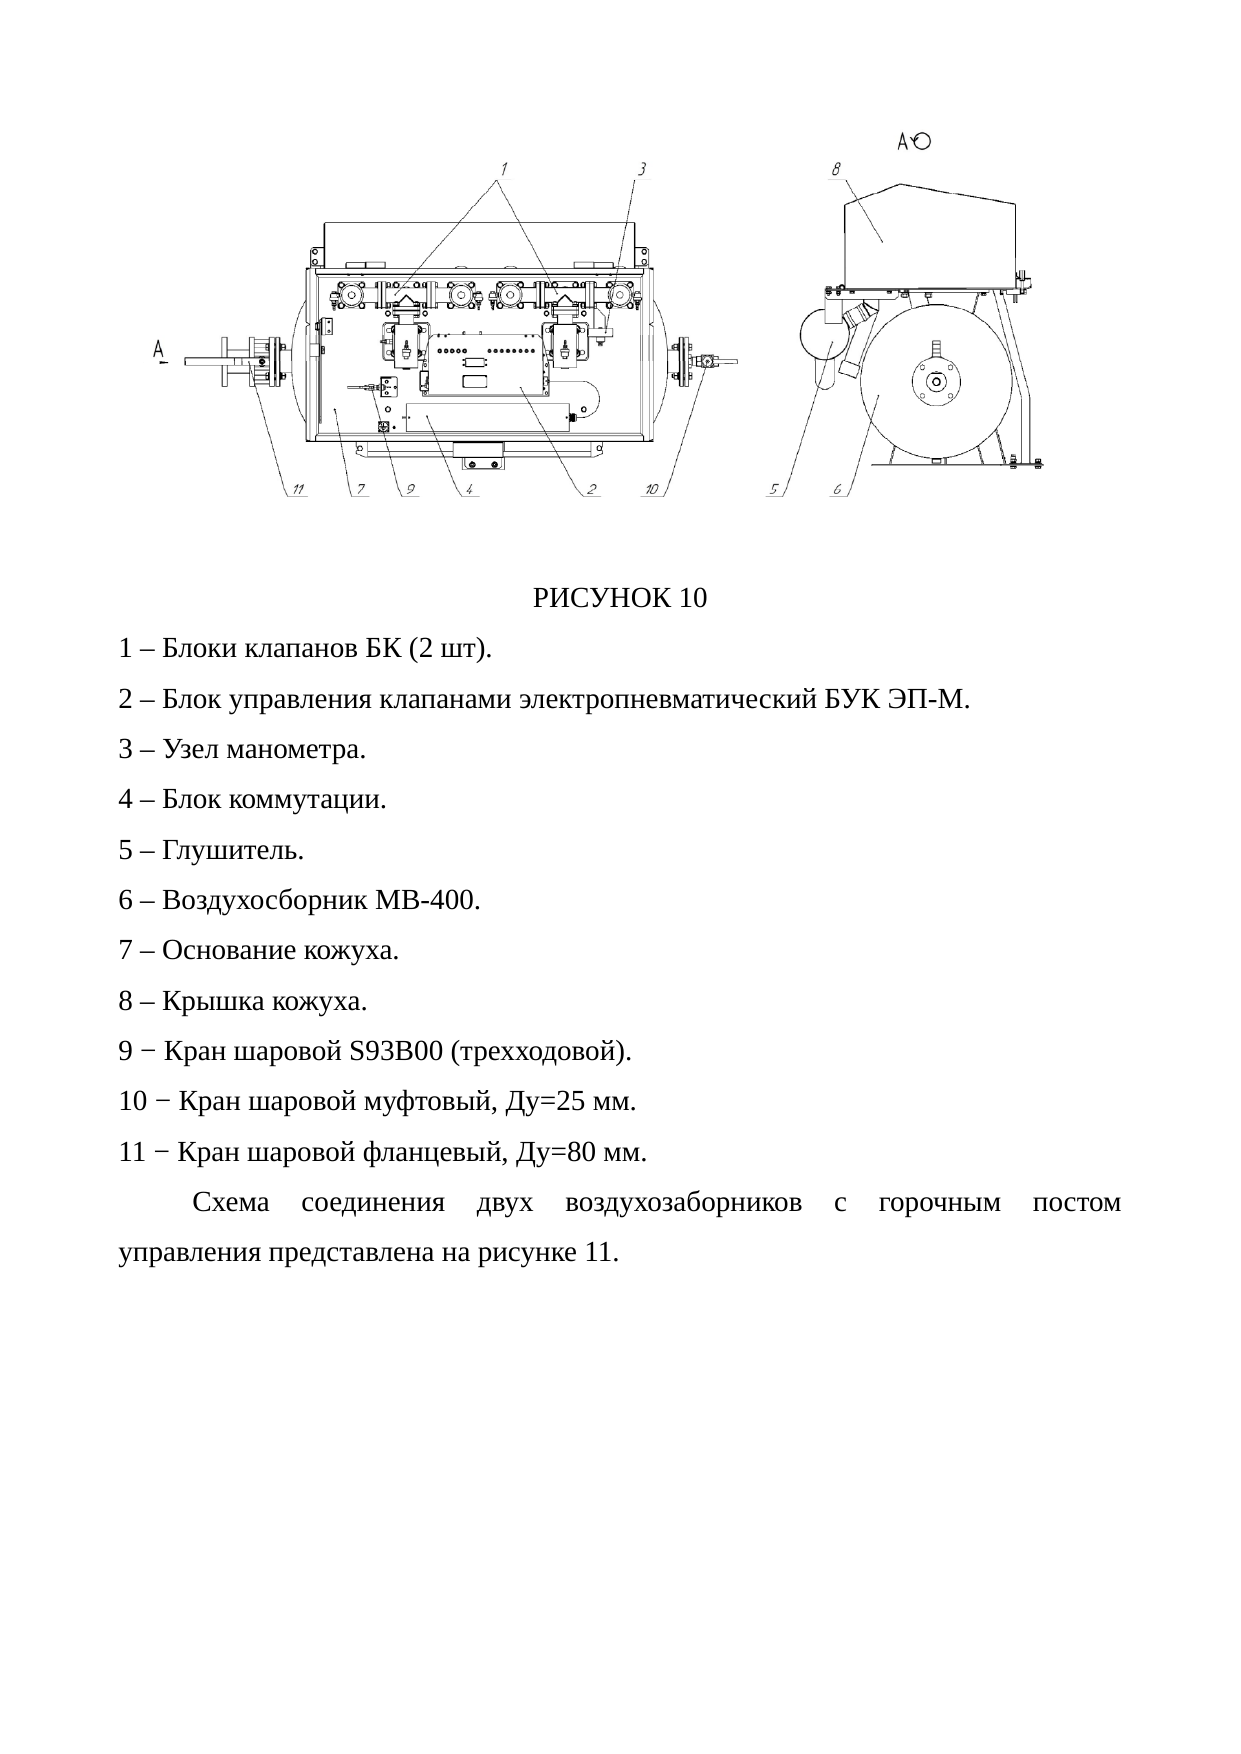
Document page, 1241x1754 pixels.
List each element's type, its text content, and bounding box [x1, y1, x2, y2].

text 9 − Кран шаровой S93B00 (трехходовой). [118, 1033, 1122, 1067]
text РИСУНОК 10 [118, 580, 1122, 614]
text 4 – Блок коммутации. [118, 782, 1122, 815]
text 11 − Кран шаровой фланцевый, Ду=80 мм. [118, 1134, 1122, 1167]
text 1 – Блоки клапанов БК (2 шт). [118, 631, 1122, 664]
picture [118, 118, 1123, 514]
text 10 − Кран шаровой муфтовый, Ду=25 мм. [118, 1083, 1122, 1117]
text 3 – Узел манометра. [118, 731, 1122, 765]
text 7 – Основание кожуха. [118, 932, 1122, 966]
text 2 – Блок управления клапанами электропневматический БУК ЭП-М. [118, 681, 1122, 714]
text 5 – Глушитель. [118, 832, 1122, 865]
text 6 – Воздухосборник МВ-400. [118, 882, 1122, 916]
text Схема соединения двух воздухозаборников с горочным постом управления представлена на рисунке 11. [118, 1184, 1122, 1268]
text 8 – Крышка кожуха. [118, 983, 1122, 1016]
